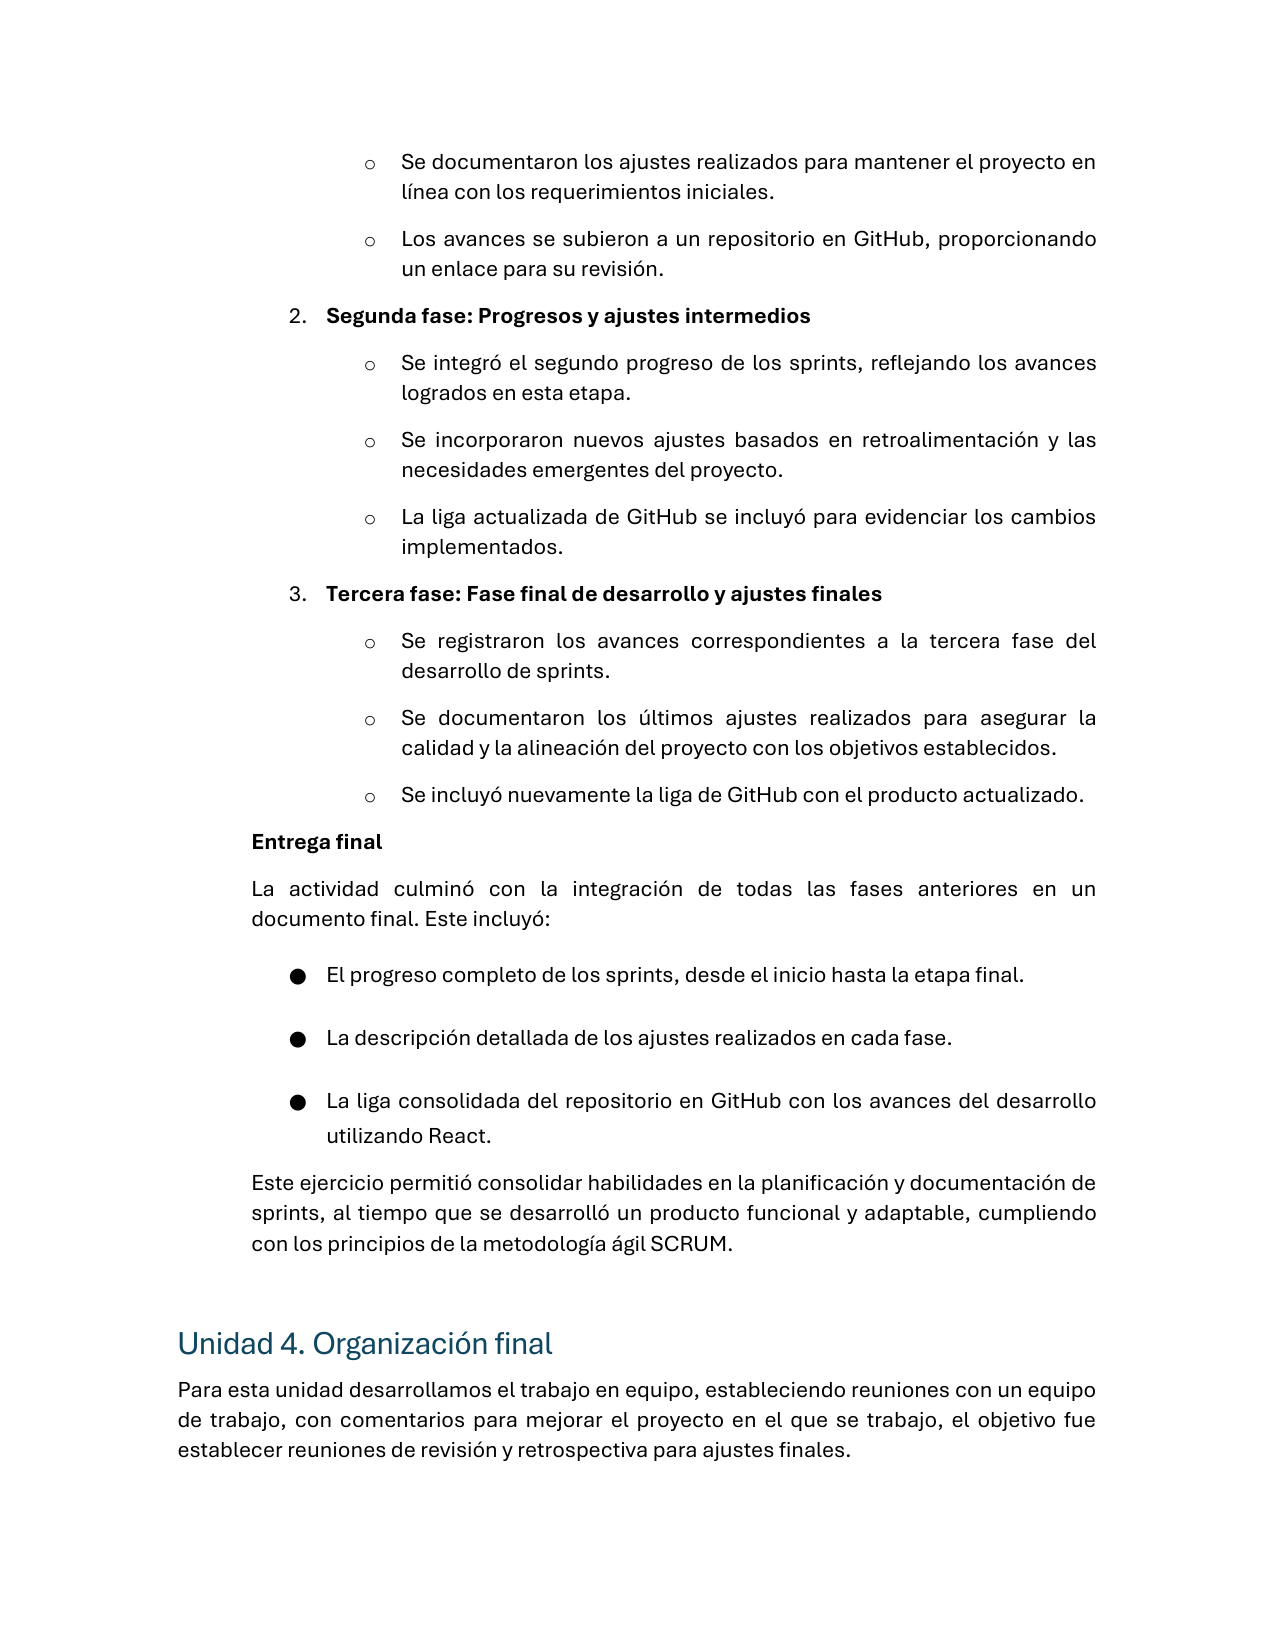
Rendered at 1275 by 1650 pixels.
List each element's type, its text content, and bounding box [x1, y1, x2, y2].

list El progreso completo de los sprints, desde el inicio hasta la etapa final. [288, 952, 1098, 994]
text Este ejercicio permitió consolidar habilidades en la planificación y documentación de sprints, al tiempo que se desarrolló un producto funcional y adaptable, cumpliendo con los principios de la metodología ágil SCRUM. [251, 1169, 1098, 1257]
list La descripción detallada de los ajustes realizados en cada fase. [288, 1014, 1098, 1057]
list Segunda fase: Progresos y ajustes intermedios [288, 302, 1098, 330]
list Se integró el segundo progreso de los sprints, reflejando los avances logrados en esta etapa. [363, 349, 1098, 407]
list La liga actualizada de GitHub se incluyó para evidenciar los cambios implementados. [363, 503, 1098, 561]
list Se documentaron los ajustes realizados para mantener el proyecto en línea con los requerimientos iniciales. [363, 148, 1098, 206]
list Se incorporaron nuevos ajustes basados en retroalimentación y las necesidades emergentes del proyecto. [363, 426, 1098, 484]
list La liga consolidada del repositorio en GitHub con los avances del desarrollo utilizando React. [288, 1077, 1098, 1150]
text La actividad culminó con la integración de todas las fases anteriores en un documento final. Este incluyó: [251, 875, 1098, 933]
list Se incluyó nuevamente la liga de GitHub con el producto actualizado. [363, 781, 1098, 809]
list Se registraron los avances correspondientes a la tercera fase del desarrollo de sprints. [363, 627, 1098, 685]
list Tercera fase: Fase final de desarrollo y ajustes finales [288, 580, 1098, 608]
list Se documentaron los últimos ajustes realizados para asegurar la calidad y la alineación del proyecto con los objetivos establecidos. [363, 704, 1098, 762]
text Para esta unidad desarrollamos el trabajo en equipo, estableciendo reuniones con un equipo de trabajo, con comentarios para mejorar el proyecto en el que se trabajo, el objetivo fue establecer reuniones de revisión y retrospectiva para ajustes finales. [177, 1375, 1098, 1464]
list Los avances se subieron a un repositorio en GitHub, proporcionando un enlace para su revisión. [363, 225, 1098, 283]
text Entrega final [251, 828, 1098, 856]
subtitle Unidad 4. Organización final [177, 1323, 1098, 1364]
